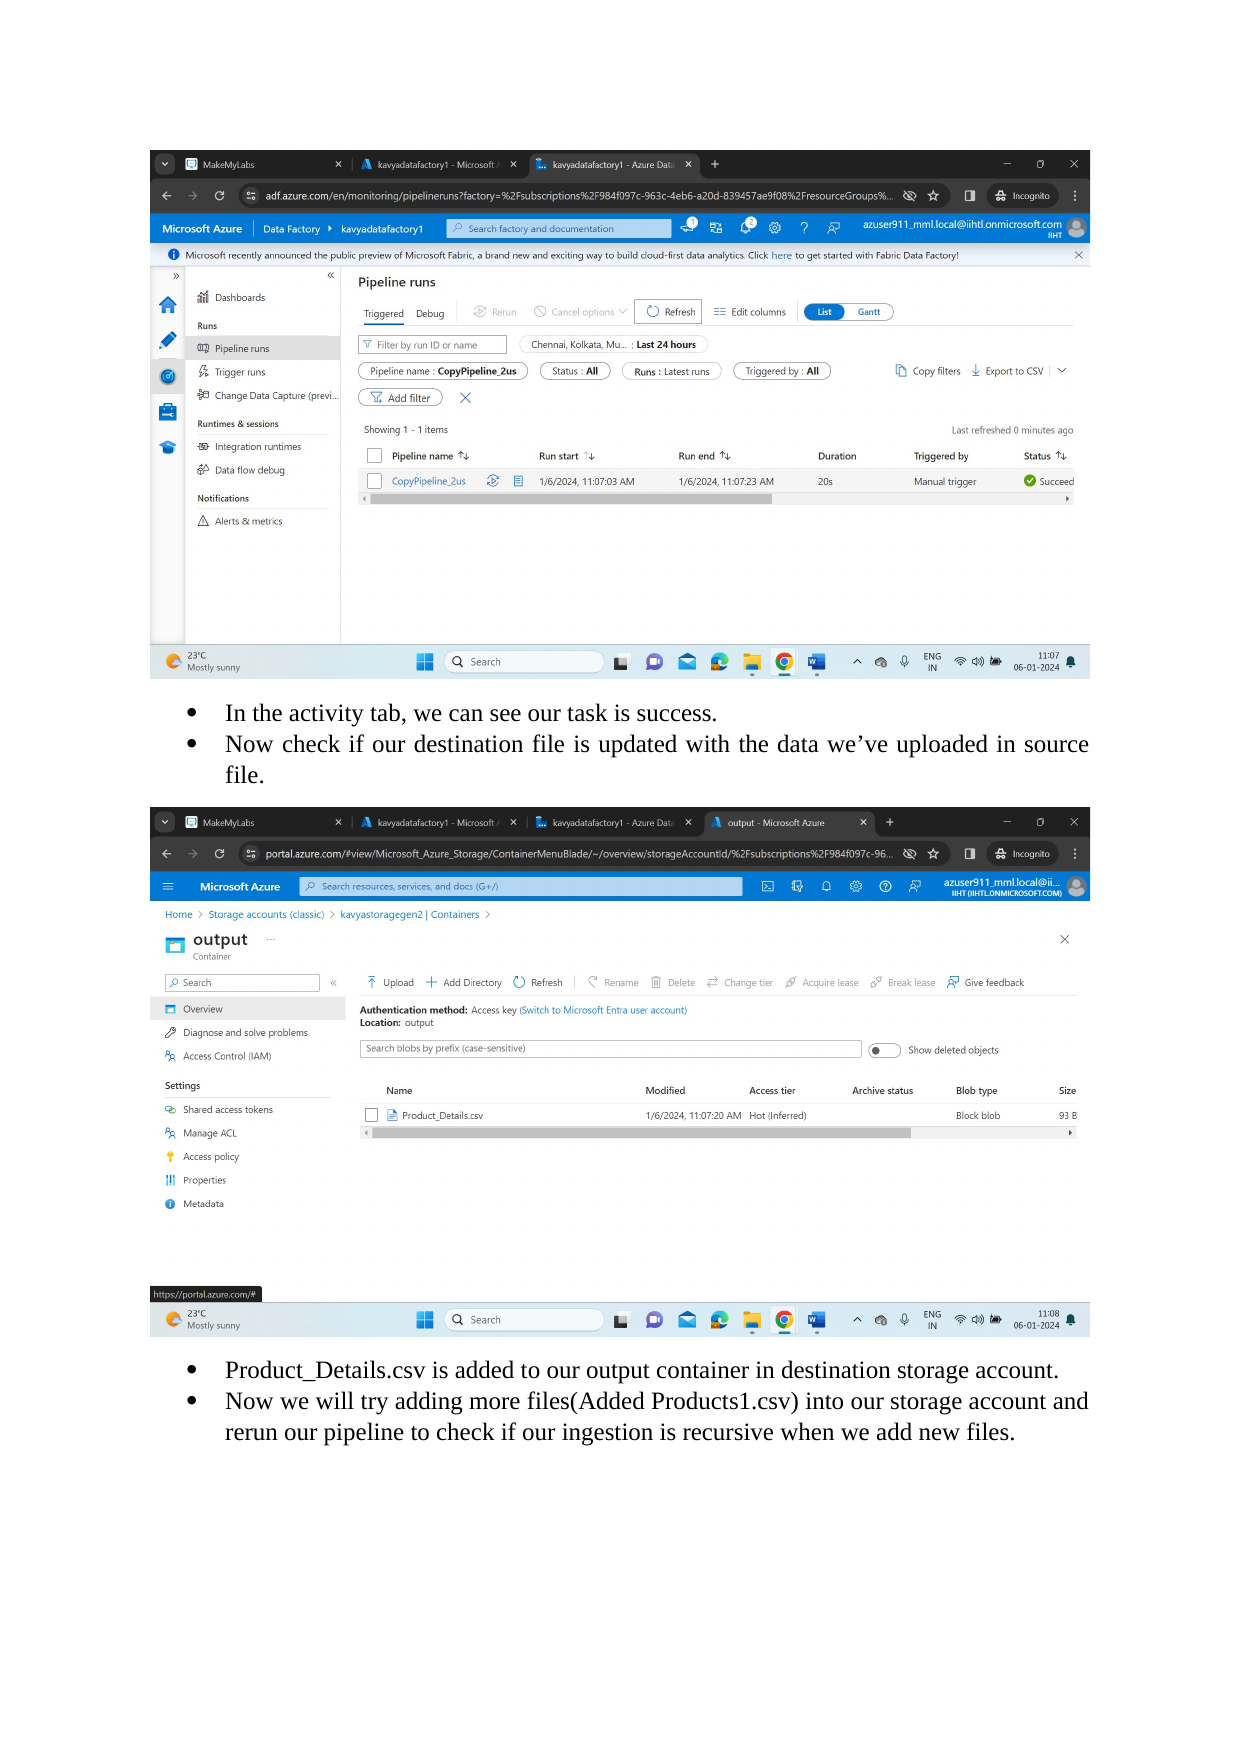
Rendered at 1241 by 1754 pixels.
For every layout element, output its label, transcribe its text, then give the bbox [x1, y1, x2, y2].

picture [150, 150, 1091, 679]
list Now check if our destination file is updated with the data we’ve uploaded in source file. [187, 729, 1090, 788]
list In the activity tab, we can see our task is success. [187, 698, 1090, 726]
list Product_Details.csv is added to our output container in destination storage account. [187, 1355, 1090, 1384]
picture [150, 807, 1091, 1337]
list Now we will try adding more files(Added Products1.csv) into our storage account and rerun our pipeline to check if our ingestion is recursive when we add new files. [187, 1386, 1090, 1446]
